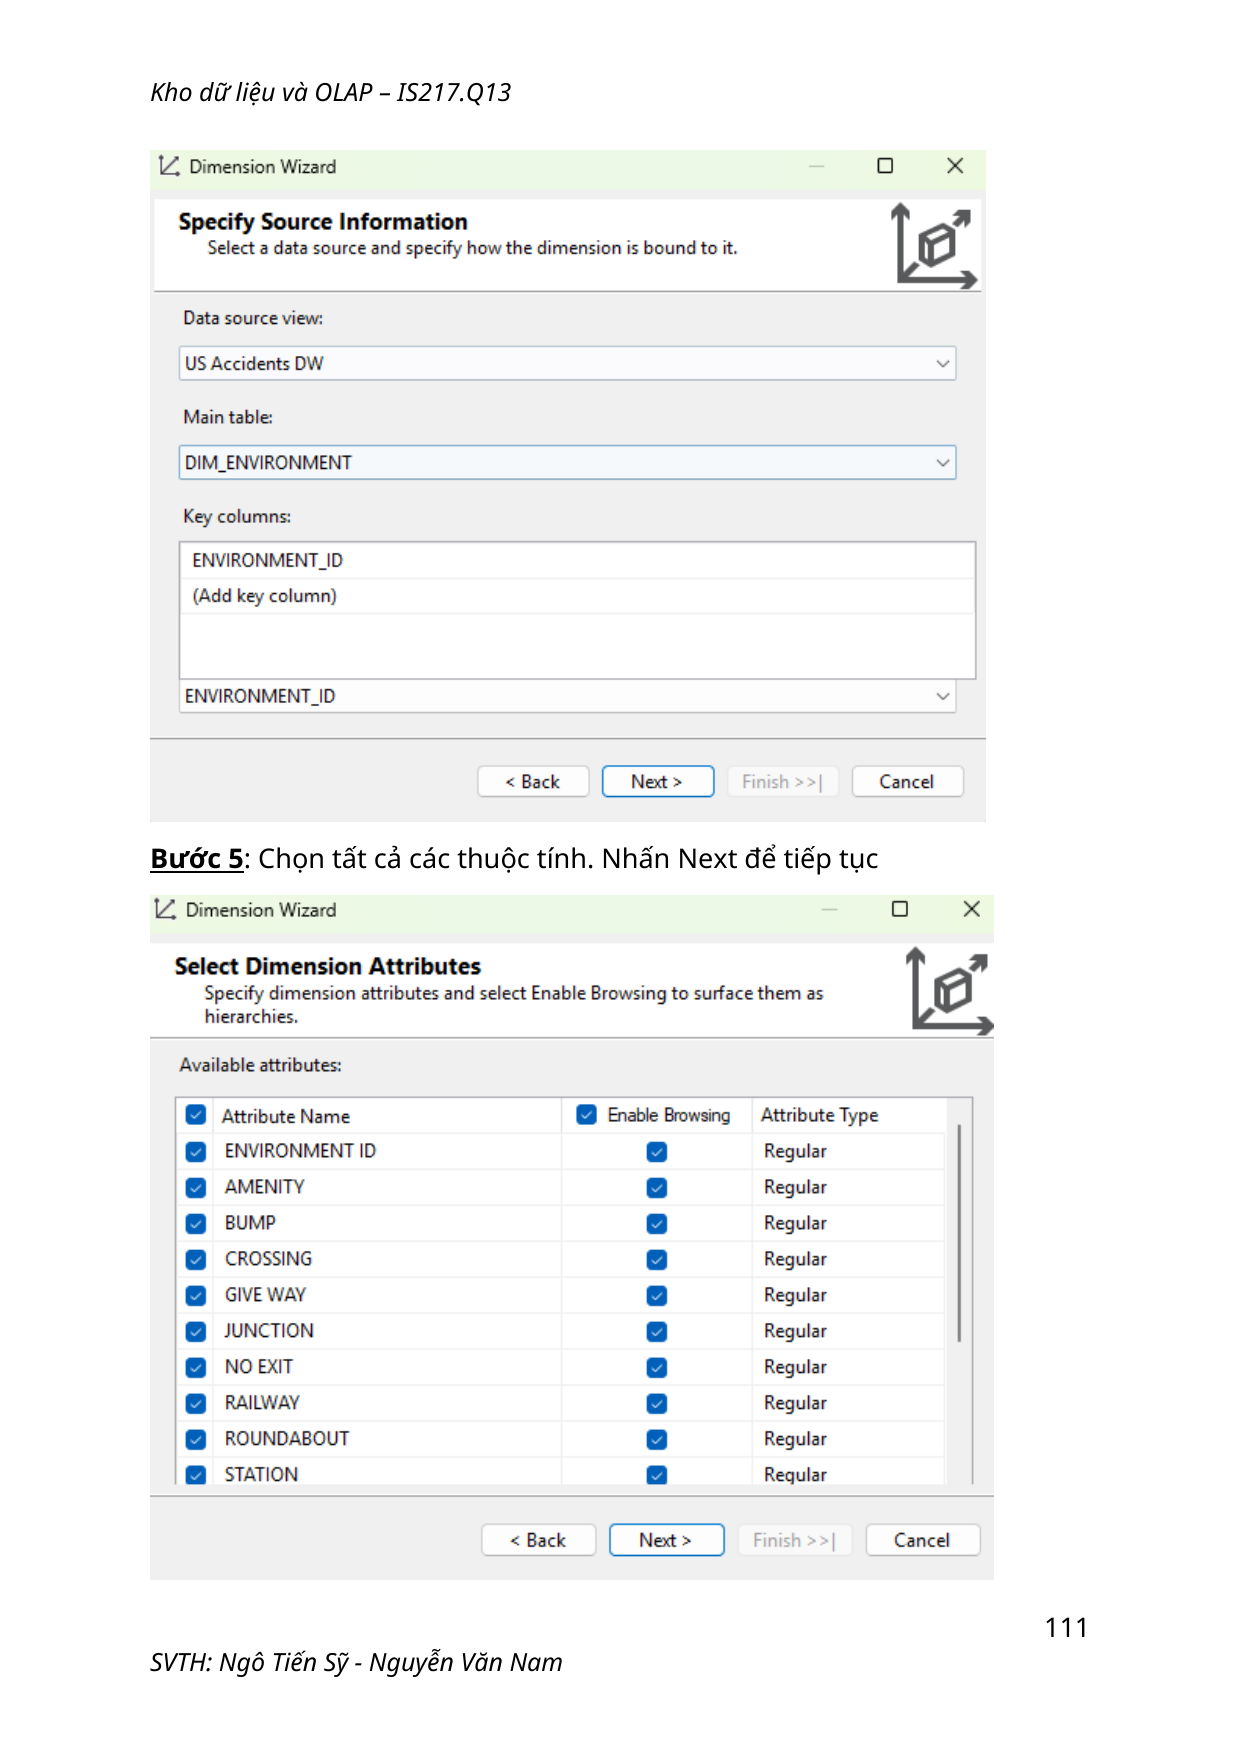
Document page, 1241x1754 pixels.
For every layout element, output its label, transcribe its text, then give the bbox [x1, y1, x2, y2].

picture [150, 150, 986, 822]
picture [150, 895, 994, 1580]
text Bước 5: Chọn tất cả các thuộc tính. Nhấn Next để tiếp tục [150, 840, 1090, 877]
